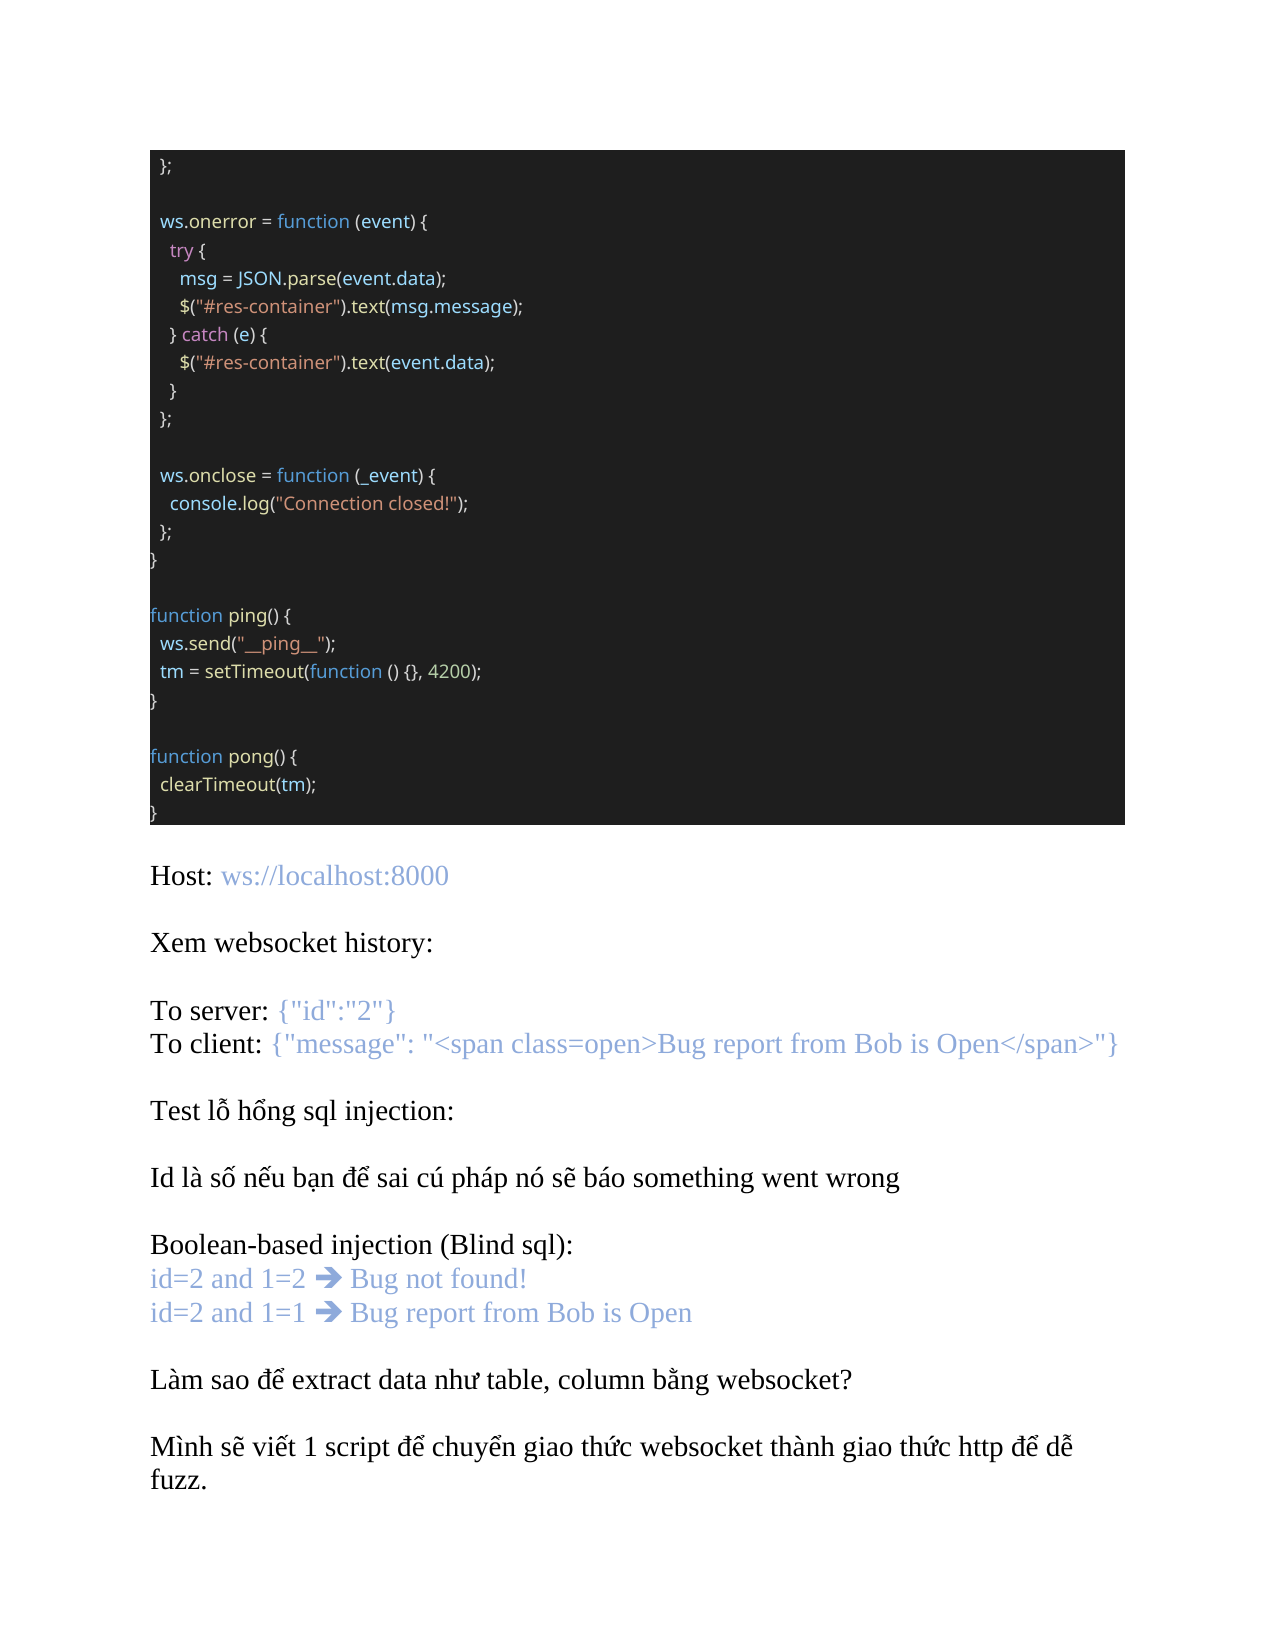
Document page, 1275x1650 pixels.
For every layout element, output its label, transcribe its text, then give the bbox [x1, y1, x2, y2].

text }; [150, 403, 1125, 431]
text try { [150, 234, 1125, 262]
text } [150, 797, 1125, 825]
text $("#res-container").text(event.data); [150, 347, 1125, 375]
text } [150, 684, 1125, 712]
text To server: {"id":"2"} [150, 993, 1125, 1026]
text Host: ws://localhost:8000 [150, 858, 1125, 892]
text $("#res-container").text(msg.message); [150, 291, 1125, 319]
text Làm sao để extract data như table, column bằng websocket? [150, 1362, 1125, 1395]
text } [150, 544, 1125, 572]
text id=2 and 1=1 Bug report from Bob is Open [150, 1295, 1125, 1328]
text clearTimeout(tm); [150, 769, 1125, 797]
text Xem websocket history: [150, 926, 1125, 959]
text ws.send("__ping__"); [150, 628, 1125, 656]
text Test lỗ hổng sql injection: [150, 1093, 1125, 1127]
text To client: {"message": "<span class=open>Bug report from Bob is Open</span>"} [150, 1026, 1125, 1060]
text msg = JSON.parse(event.data); [150, 262, 1125, 291]
text console.log("Connection closed!"); [150, 487, 1125, 516]
text ws.onclose = function (_event) { [150, 459, 1125, 487]
text } [150, 375, 1125, 403]
text }; [150, 516, 1125, 544]
text Id là số nếu bạn để sai cú pháp nó sẽ báo something went wrong [150, 1160, 1125, 1194]
text id=2 and 1=2 Bug not found! [150, 1261, 1125, 1295]
text ws.onerror = function (event) { [150, 206, 1125, 234]
text function pong() { [150, 741, 1125, 769]
text } catch (e) { [150, 319, 1125, 347]
text tm = setTimeout(function () {}, 4200); [150, 656, 1125, 684]
text }; [150, 150, 1125, 178]
text Boolean-based injection (Blind sql): [150, 1227, 1125, 1261]
text Mình sẽ viết 1 script để chuyển giao thức websocket thành giao thức http để dễ fuzz. [150, 1429, 1125, 1496]
text function ping() { [150, 600, 1125, 628]
